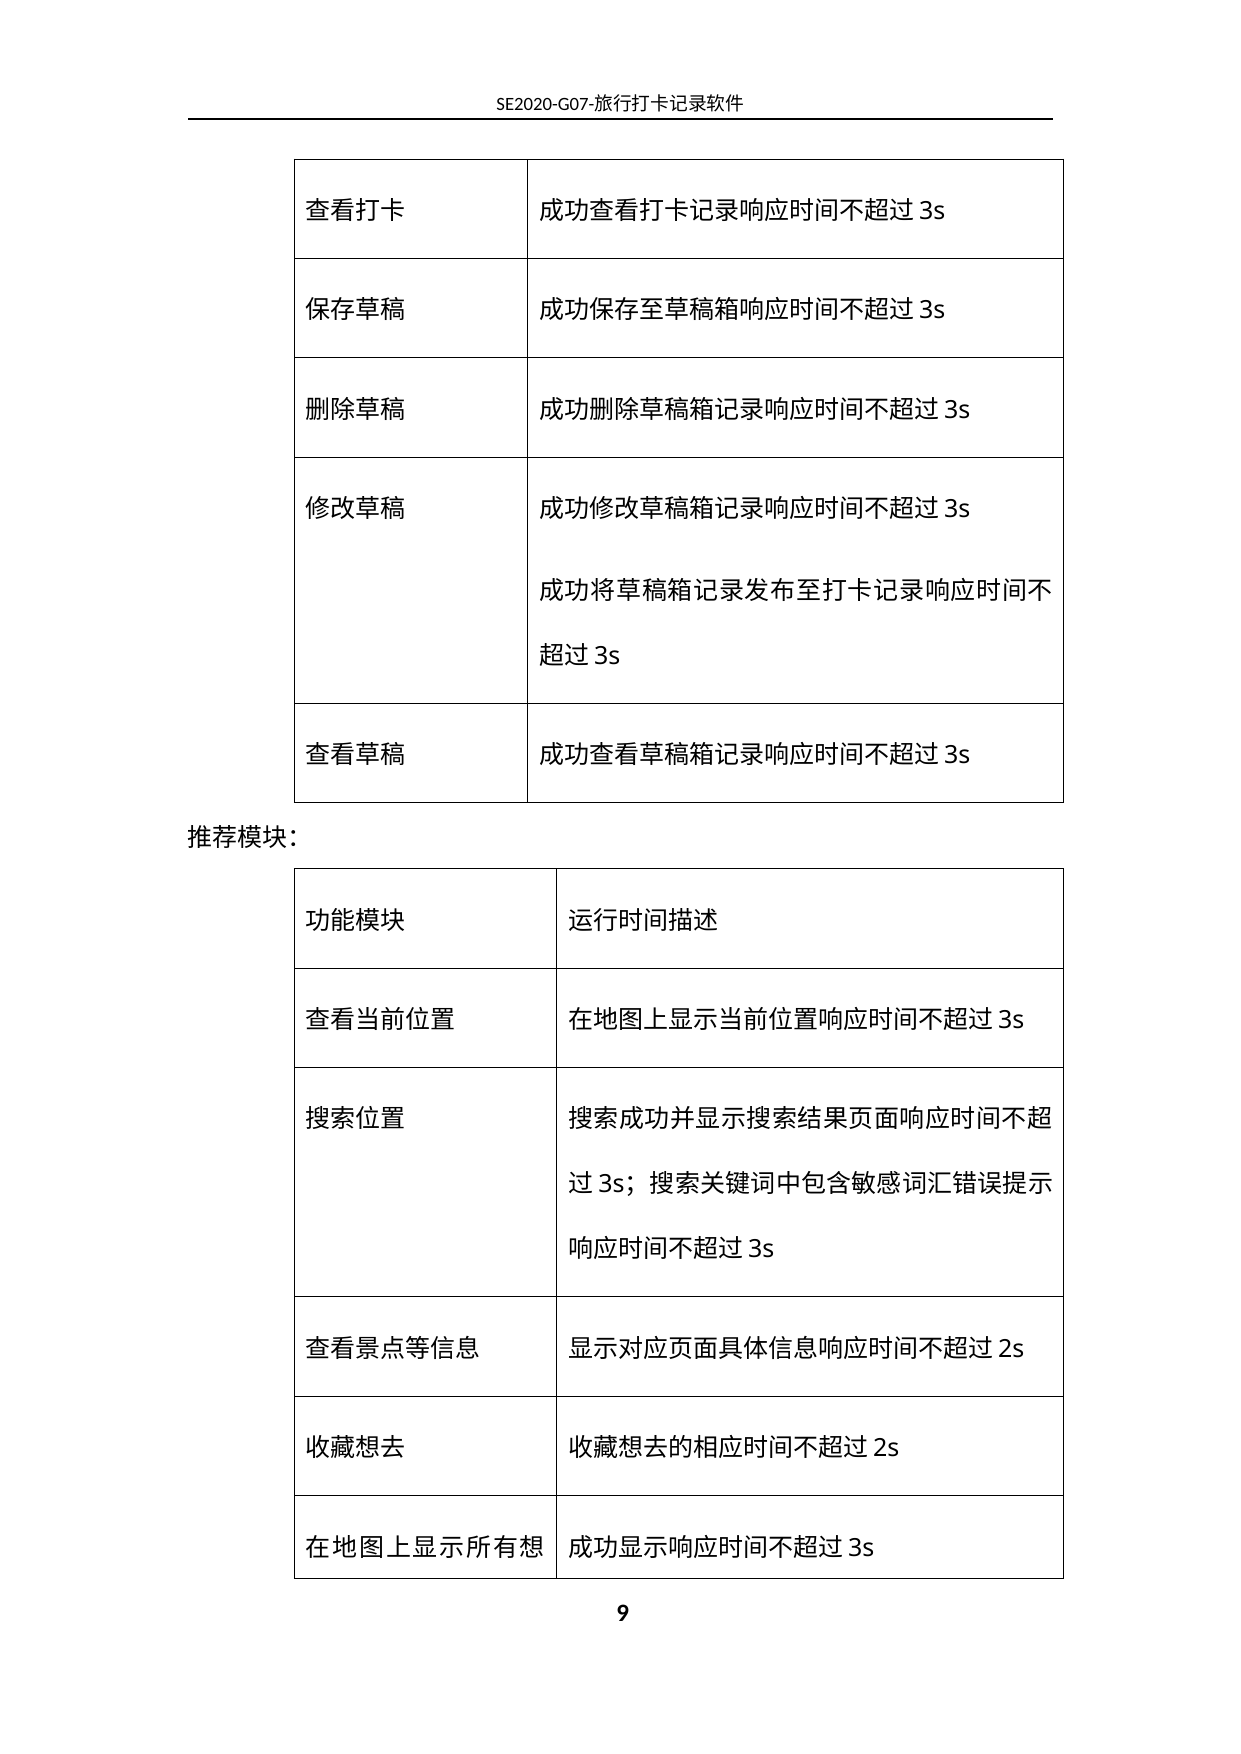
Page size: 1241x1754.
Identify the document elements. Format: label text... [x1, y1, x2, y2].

table_cell 保存草稿 [295, 259, 527, 357]
table_cell 成功显示响应时间不超过3s [557, 1496, 1063, 1578]
table_cell 收藏想去的相应时间不超过2s [557, 1397, 1063, 1495]
table_cell 查看打卡 [295, 160, 527, 258]
table_cell 查看草稿 [295, 704, 527, 802]
table_header 运行时间描述 [557, 869, 1063, 967]
table_cell 成功保存至草稿箱响应时间不超过3s [528, 259, 1063, 357]
table_cell 成功查看打卡记录响应时间不超过3s [528, 160, 1063, 258]
table_cell 查看当前位置 [295, 969, 556, 1067]
table_cell 成功删除草稿箱记录响应时间不超过3s [528, 358, 1063, 457]
table_cell 删除草稿 [295, 358, 527, 457]
table_cell 成功修改草稿箱记录响应时间不超过3s 成功将草稿箱记录发布至打卡记录响应时间不超过3s [528, 458, 1063, 703]
table_cell 收藏想去 [295, 1397, 556, 1495]
text 推荐模块： [187, 803, 1053, 868]
table_cell 成功查看草稿箱记录响应时间不超过3s [528, 704, 1063, 802]
table_cell 在地图上显示所有想去 [295, 1496, 556, 1578]
table_header 功能模块 [295, 869, 556, 967]
table_cell 修改草稿 [295, 458, 527, 703]
table_cell 显示对应页面具体信息响应时间不超过2s [557, 1297, 1063, 1396]
table_cell 搜索成功并显示搜索结果页面响应时间不超过3s；搜索关键词中包含敏感词汇错误提示响应时间不超过3s [557, 1068, 1063, 1296]
table_cell 在地图上显示当前位置响应时间不超过3s [557, 969, 1063, 1067]
table_cell 查看景点等信息 [295, 1297, 556, 1396]
table_cell 搜索位置 [295, 1068, 556, 1296]
